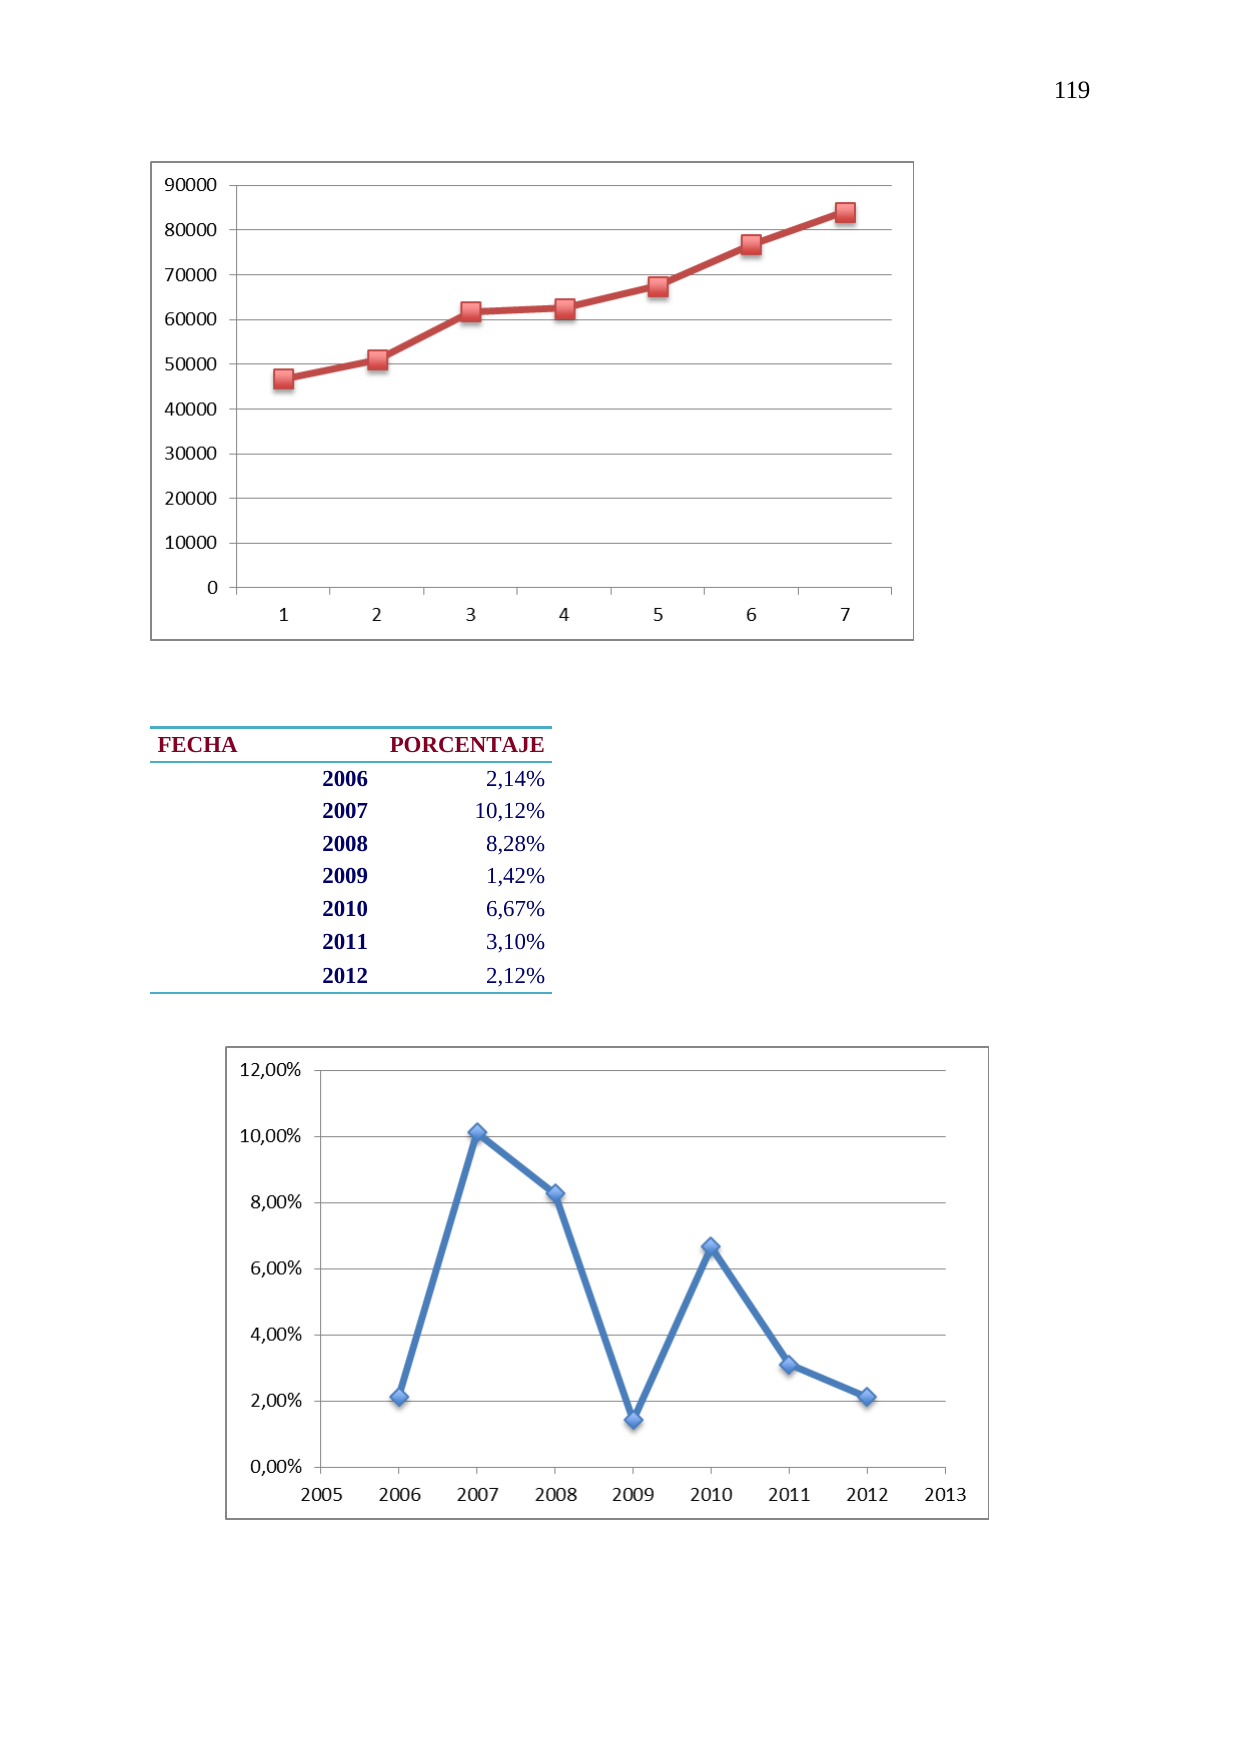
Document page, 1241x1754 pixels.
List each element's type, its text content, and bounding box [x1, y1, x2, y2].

table_cell 2009 [150, 859, 375, 892]
table_cell 2,12% [375, 958, 552, 992]
table_header FECHA [150, 729, 375, 761]
table_cell 2007 [150, 794, 375, 826]
table_cell 2006 [150, 763, 375, 794]
table_cell 6,67% [375, 892, 552, 925]
picture [150, 161, 914, 641]
table_cell 1,42% [375, 859, 552, 892]
table_cell 10,12% [375, 794, 552, 826]
table_cell 2,14% [375, 763, 552, 794]
table_header PORCENTAJE [375, 729, 552, 761]
table_cell 2008 [150, 826, 375, 859]
table_cell 2010 [150, 892, 375, 925]
picture [225, 1046, 989, 1520]
table_cell 8,28% [375, 826, 552, 859]
table_cell 2012 [150, 958, 375, 992]
table_cell 2011 [150, 925, 375, 958]
table_cell 3,10% [375, 925, 552, 958]
